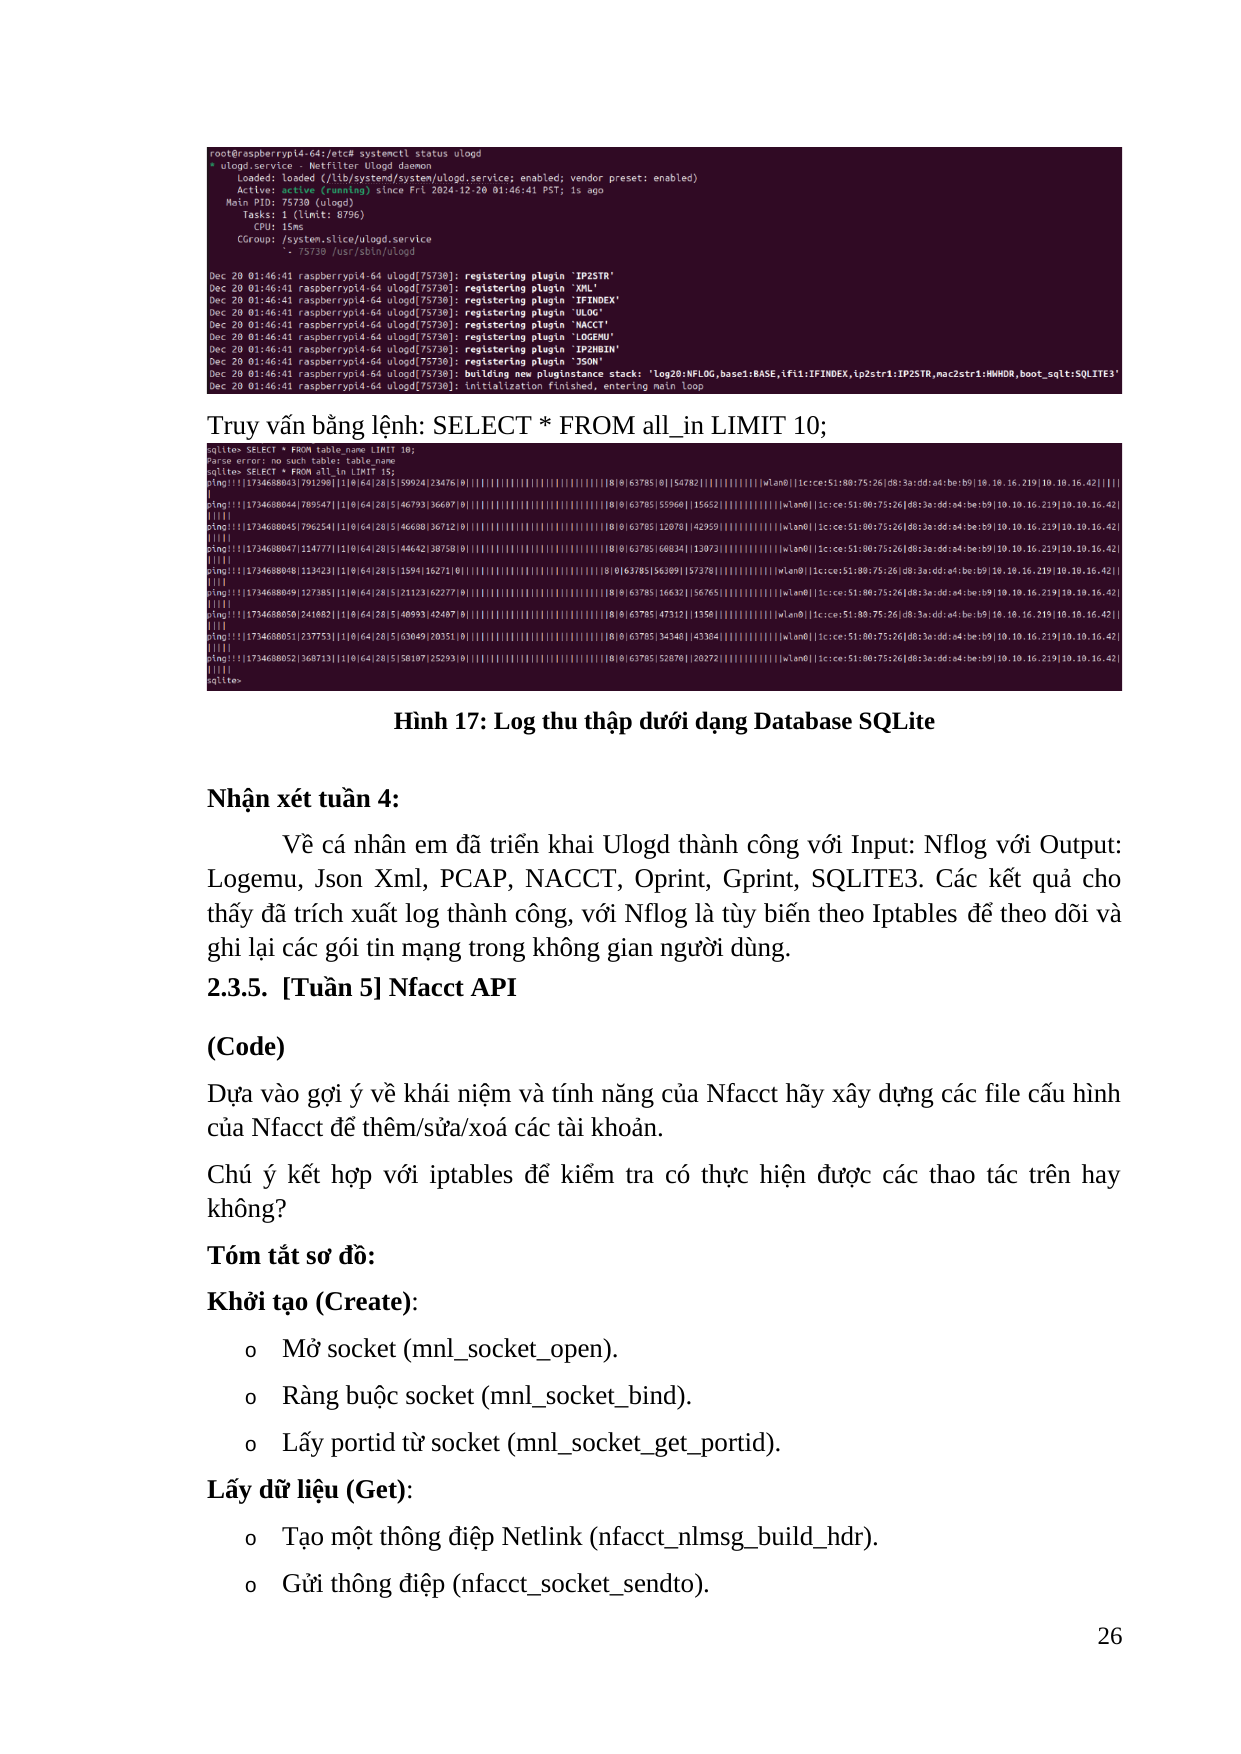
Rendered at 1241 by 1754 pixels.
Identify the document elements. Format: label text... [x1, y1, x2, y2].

list Tạo một thông điệp Netlink (nfacct_nlmsg_build_hdr). [244, 1520, 1122, 1552]
list Mở socket (mnl_socket_open). [244, 1332, 1122, 1364]
text Hình 17: Log thu thập dưới dạng Database SQLite [207, 706, 1122, 735]
text Khởi tạo (Create): [207, 1285, 1122, 1317]
list Gửi thông điệp (nfacct_socket_sendto). [244, 1567, 1122, 1599]
text Nhận xét tuần 4: [207, 747, 1122, 813]
list Lấy portid từ socket (mnl_socket_get_portid). [244, 1426, 1122, 1458]
picture [206, 147, 1123, 394]
text Chú ý kết hợp với iptables để kiểm tra có thực hiện được các thao tác trên hay không? [207, 1158, 1122, 1223]
text Dựa vào gợi ý về khái niệm và tính năng của Nfacct hãy xây dựng các file cấu hình của Nfacct để thêm/sửa/xoá các tài khoản. [207, 1077, 1122, 1142]
text Truy vấn bằng lệnh: SELECT * FROM all_in LIMIT 10; [207, 409, 1122, 443]
text Lấy dữ liệu (Get): [207, 1474, 1122, 1505]
list Ràng buộc socket (mnl_socket_bind). [244, 1379, 1122, 1411]
text Về cá nhân em đã triển khai Ulogd thành công với Input: Nflog với Output: Logemu, Json Xml, PCAP, NACCT, Oprint, Gprint, SQLITE3. Các kết quả cho thấy đã trích xuất log thành công, với Nflog là tùy biến theo Iptables để theo dõi và ghi lại các gói tin mạng trong không gian người dùng. [207, 828, 1122, 962]
text (Code) [207, 1030, 1122, 1062]
picture [206, 443, 1123, 691]
subtitle [Tuần 5] Nfacct API [207, 971, 1122, 1002]
text Tóm tắt sơ đồ: [207, 1239, 1122, 1270]
